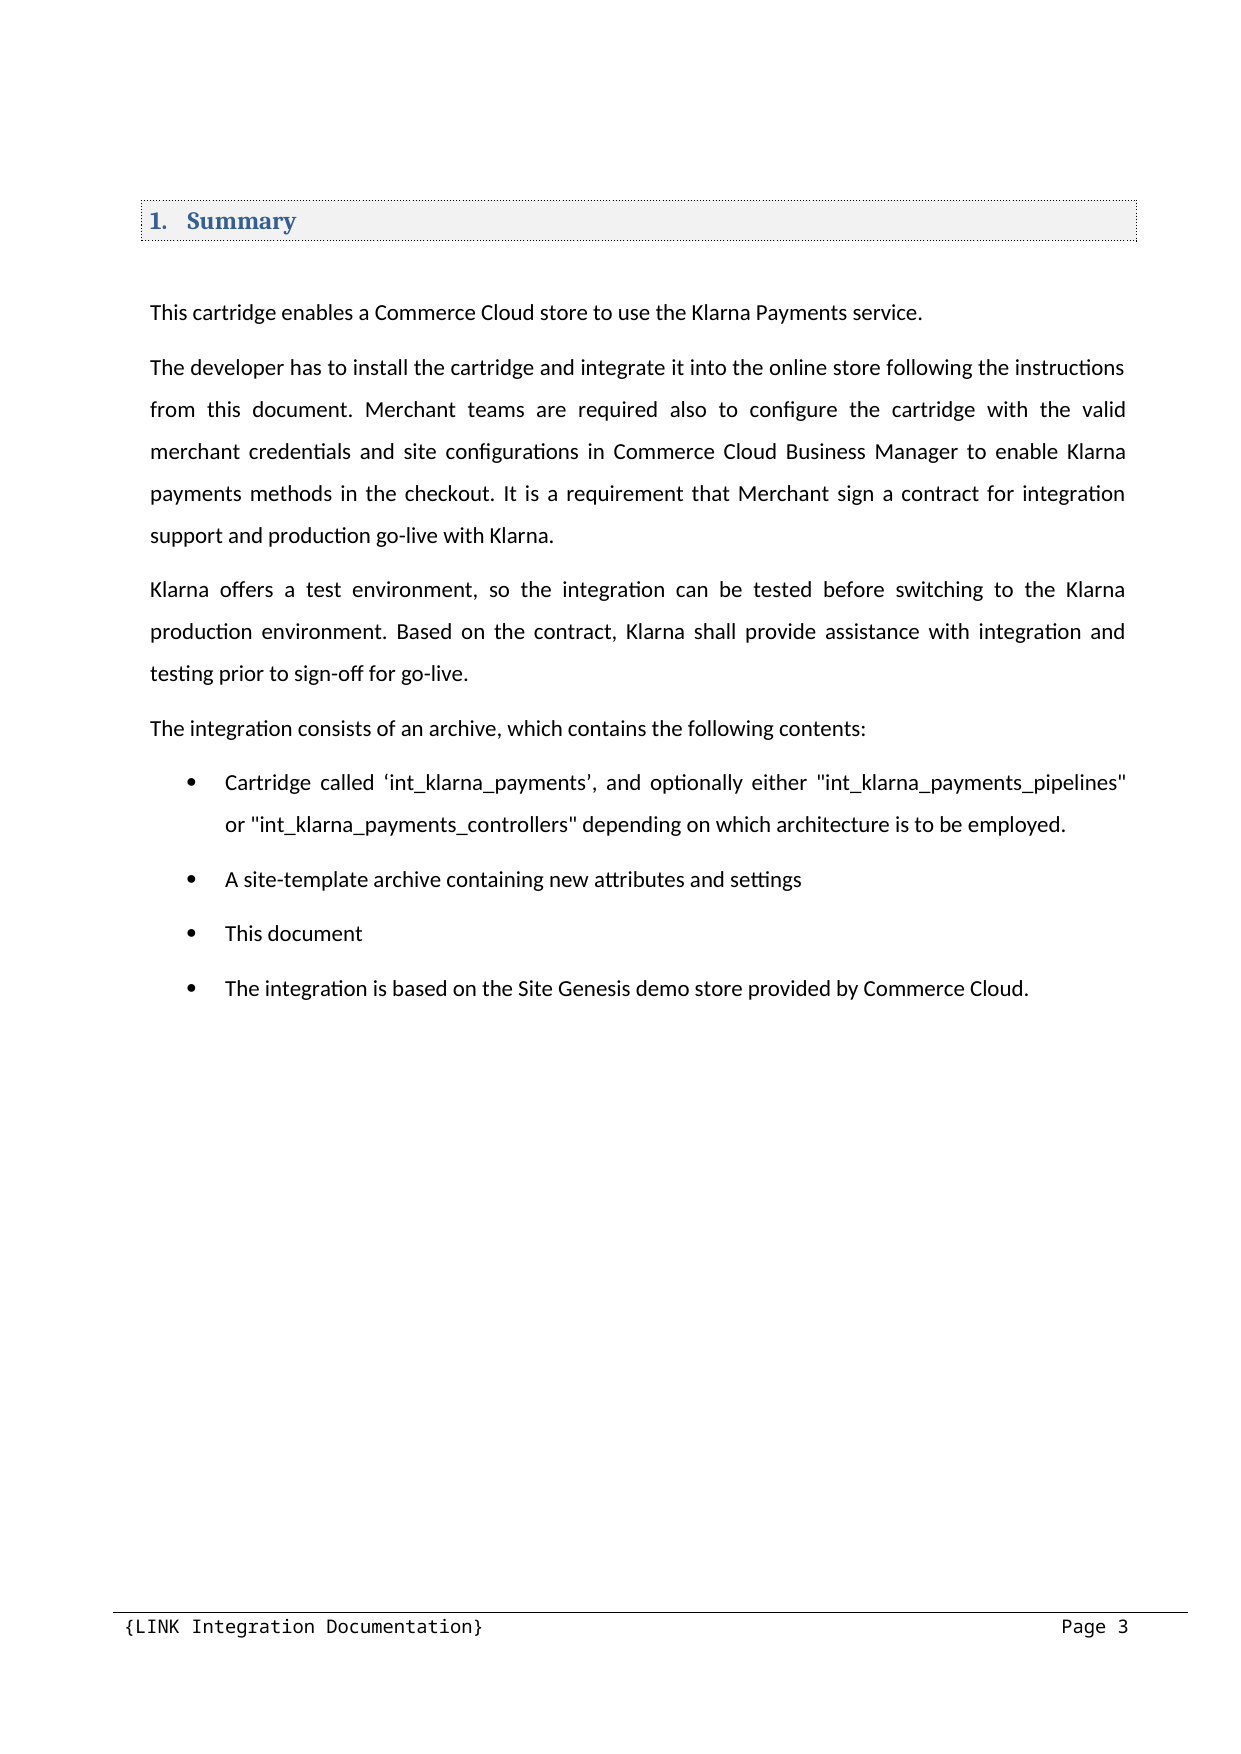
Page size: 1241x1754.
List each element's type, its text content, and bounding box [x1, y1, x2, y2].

text The developer has to install the cartridge and integrate it into the online store following the instructions from this document. Merchant teams are required also to configure the cartridge with the valid merchant credentials and site configurations in Commerce Cloud Business Manager to enable Klarna payments methods in the checkout. It is a requirement that Merchant sign a contract for integration support and production go-live with Klarna. [150, 353, 1128, 549]
text This cartridge enables a Commerce Cloud store to use the Klarna Payments service. [150, 298, 1128, 327]
list Cartridge called ‘int_klarna_payments’, and optionally either "int_klarna_payments_pipelines" or "int_klarna_payments_controllers" depending on which architecture is to be employed. [187, 768, 1128, 838]
list The integration is based on the Site Genesis demo store provided by Commerce Cloud. [187, 974, 1128, 1002]
text The integration consists of an archive, which contains the following contents: [150, 714, 1128, 742]
subtitle Summary [141, 200, 1137, 241]
text Klarna offers a test environment, so the integration can be tested before switching to the Klarna production environment. Based on the contract, Klarna shall provide assistance with integration and testing prior to sign-off for go-live. [150, 575, 1128, 687]
list A site-template archive containing new attributes and settings [187, 865, 1128, 893]
list This document [187, 919, 1128, 947]
